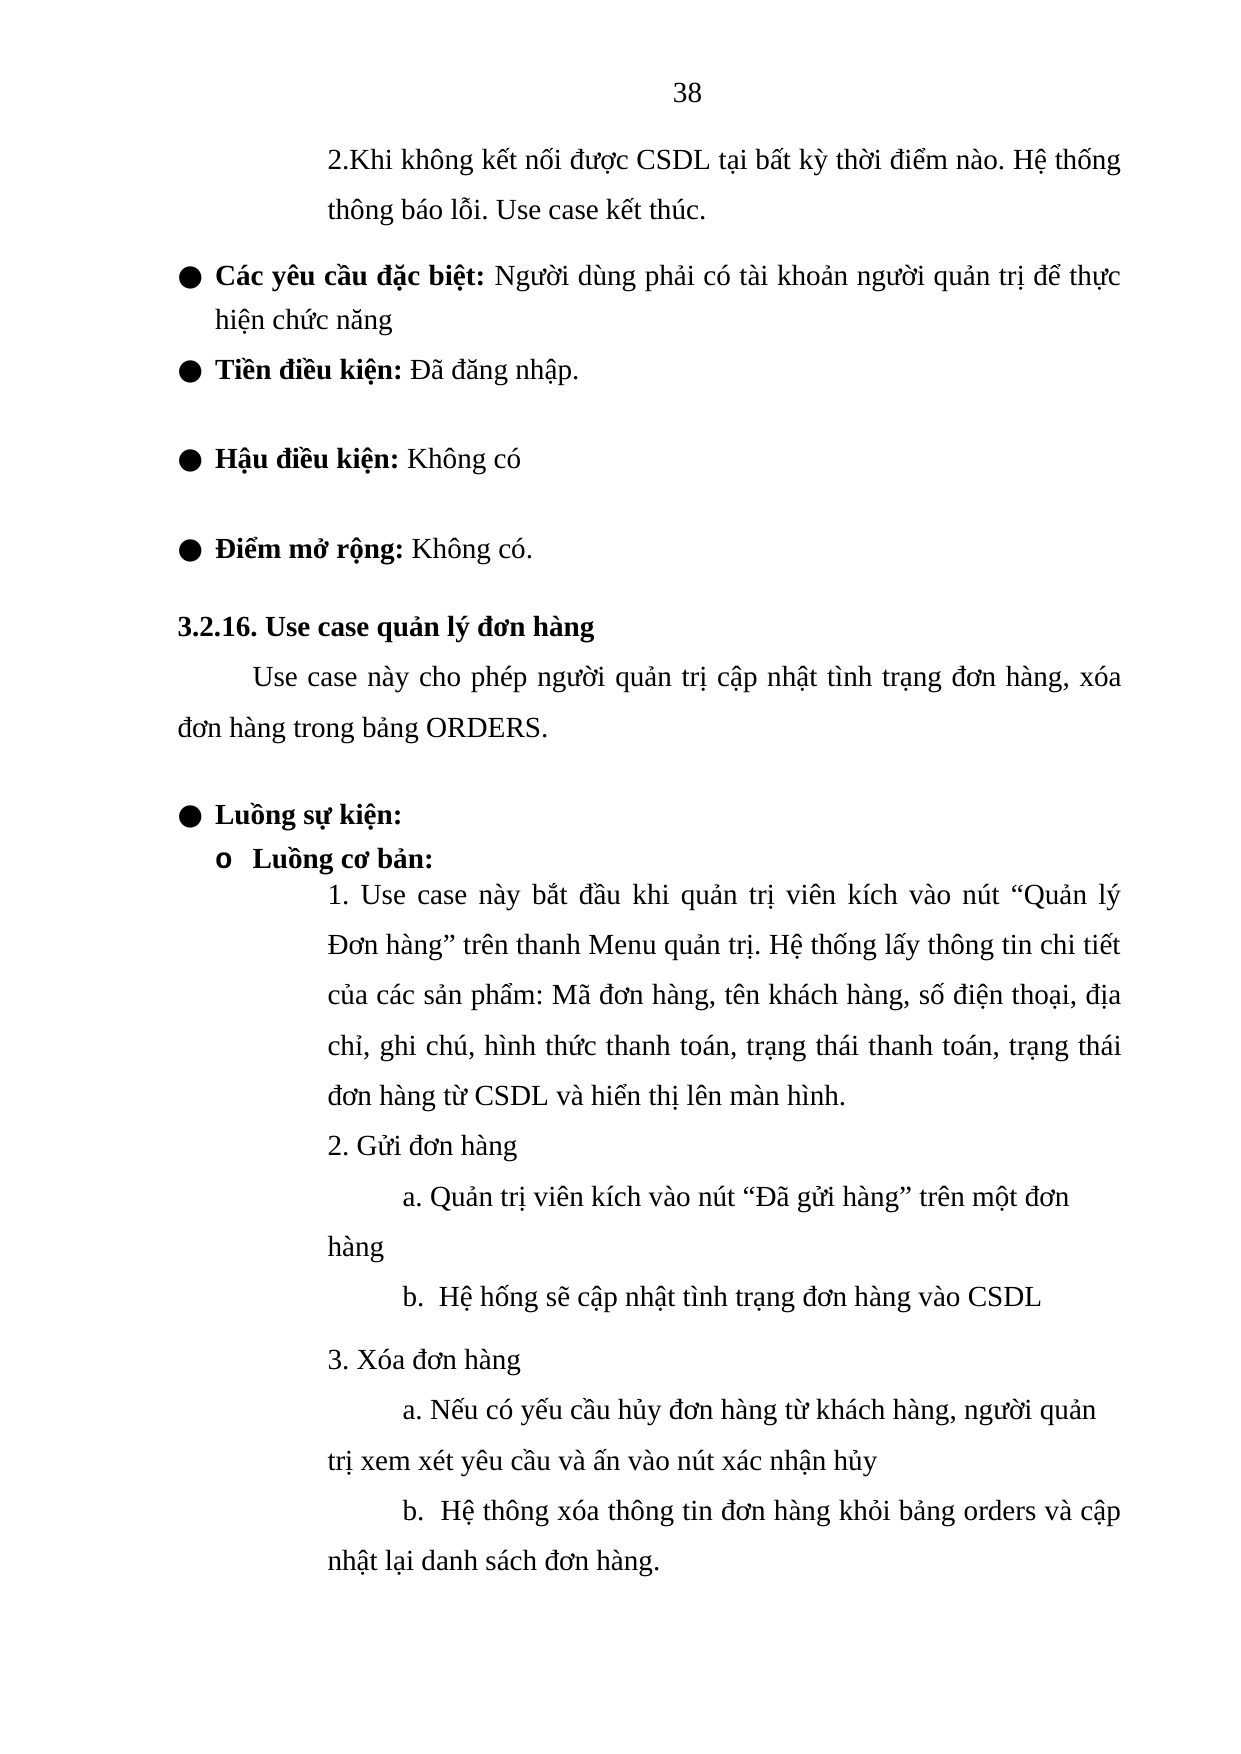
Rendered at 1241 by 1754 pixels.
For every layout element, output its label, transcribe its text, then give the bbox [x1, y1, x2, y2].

list Luồng sự kiện: [177, 781, 1122, 841]
list Các yêu cầu đặc biệt: Người dùng phải có tài khoản người quản trị để thực hiện chức năng [177, 243, 1122, 336]
list Luồng cơ bản: [215, 841, 1122, 877]
list Hậu điều kiện: Không có [177, 426, 1122, 486]
list Tiền điều kiện: Đã đăng nhập. [177, 336, 1122, 396]
list Điểm mở rộng: Không có. [177, 515, 1122, 575]
text Use case này cho phép người quản trị cập nhật tình trạng đơn hàng, xóa đơn hàng trong bảng ORDERS. [177, 659, 1122, 743]
subtitle 3.2.16. Use case quản lý đơn hàng [177, 609, 1122, 643]
text 1. Use case này bắt đầu khi quản trị viên kích vào nút “Quản lý Đơn hàng” trên thanh Menu quản trị. Hệ thống lấy thông tin chi tiết của các sản phẩm: Mã đơn hàng, tên khách hàng, số điện thoại, địa chỉ, ghi chú, hình thức thanh toán, trạng thái thanh toán, trạng thái đơn hàng từ CSDL và hiển thị lên màn hình. [327, 877, 1122, 1112]
text b. Hệ thông xóa thông tin đơn hàng khỏi bảng orders và cập nhật lại danh sách đơn hàng. [327, 1493, 1122, 1577]
text b. Hệ hống sẽ cập nhật tình trạng đơn hàng vào CSDL [327, 1279, 1122, 1313]
text 3. Xóa đơn hàng a. Nếu có yếu cầu hủy đơn hàng từ khách hàng, người quản trị xem xét yêu cầu và ấn vào nút xác nhận hủy [327, 1342, 1122, 1476]
text 2. Gửi đơn hàng a. Quản trị viên kích vào nút “Đã gửi hàng” trên một đơn hàng [327, 1128, 1122, 1263]
text 2.Khi không kết nối được CSDL tại bất kỳ thời điểm nào. Hệ thống thông báo lỗi. Use case kết thúc. [327, 142, 1122, 226]
